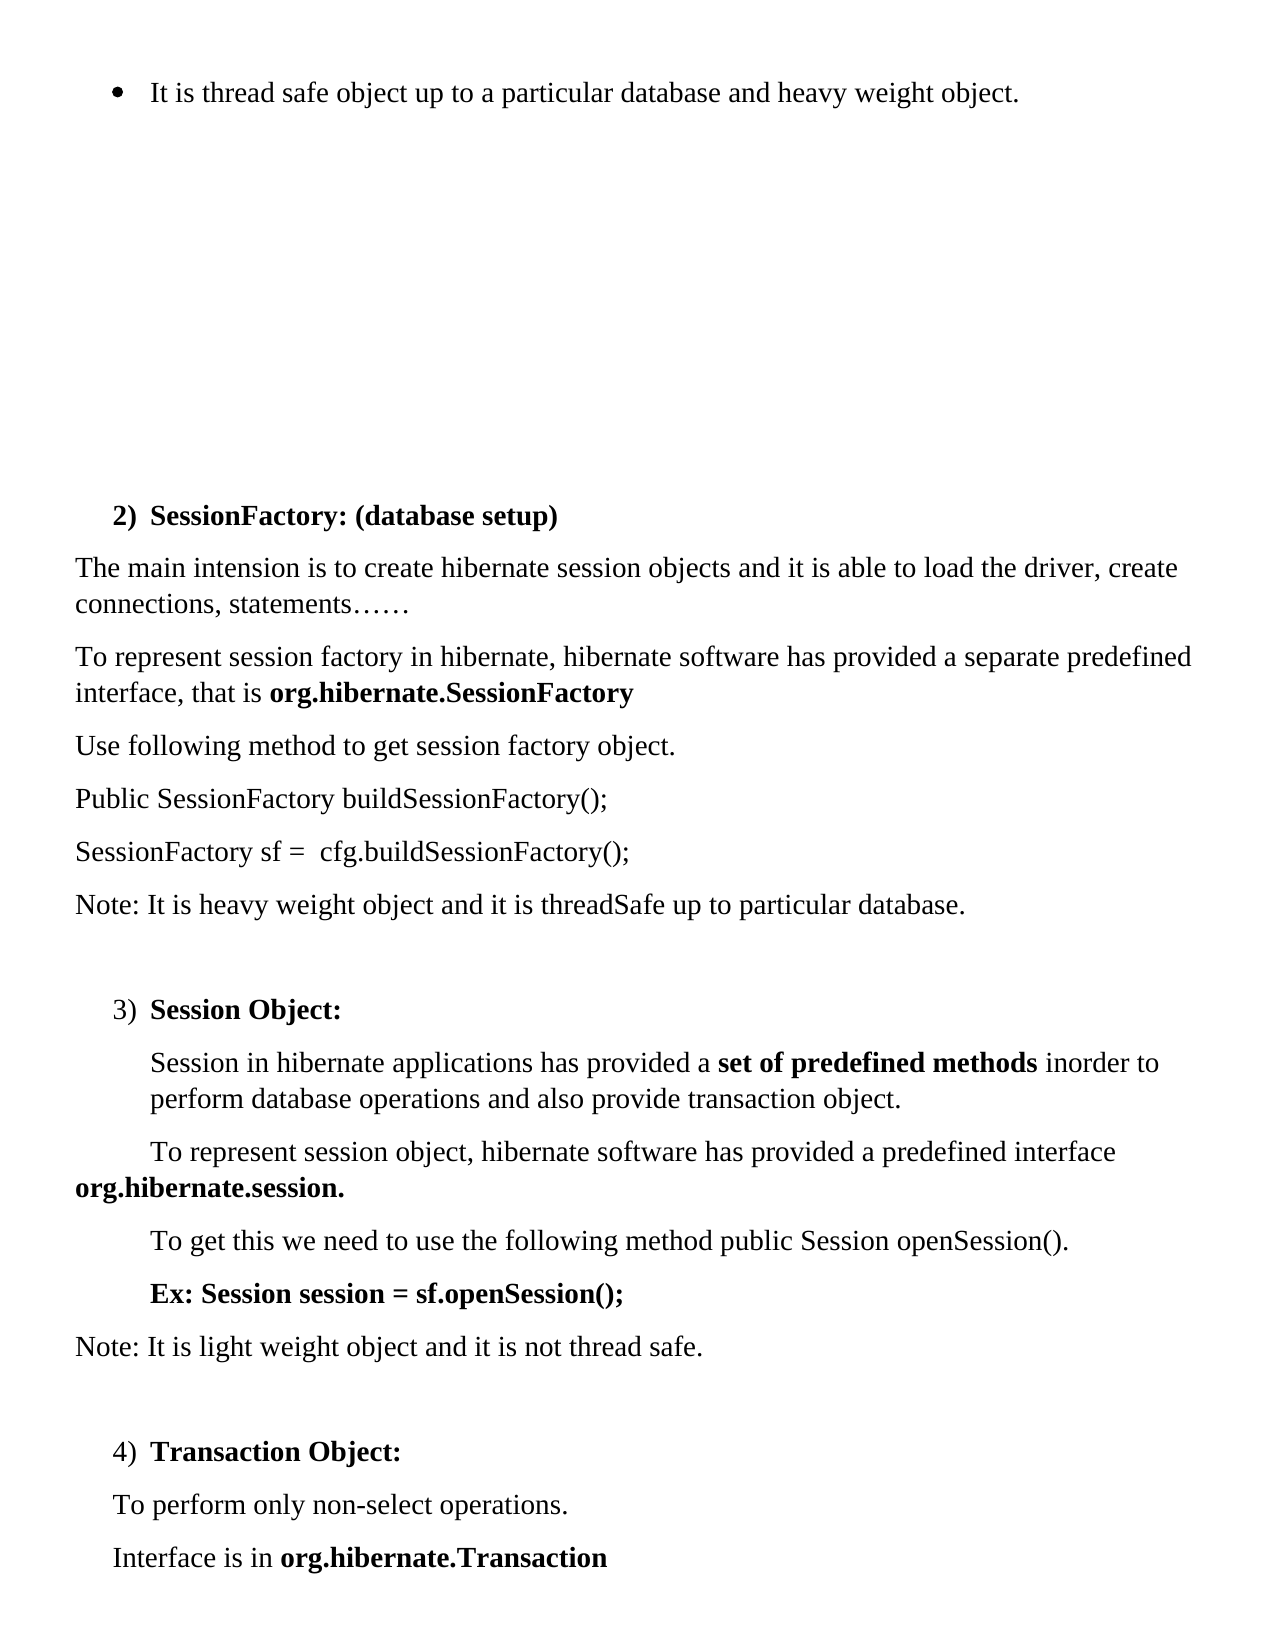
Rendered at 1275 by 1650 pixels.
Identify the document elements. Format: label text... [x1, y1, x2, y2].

list SessionFactory: (database setup) [112, 498, 1200, 531]
text Interface is in org.hibernate.Transaction [112, 1540, 1200, 1573]
list It is thread safe object up to a particular database and heavy weight object. [112, 75, 1200, 109]
text The main intension is to create hibernate session objects and it is able to load the driver, create connections, statements…… [75, 550, 1200, 620]
text Ex: Session session = sf.openSession(); [75, 1276, 1200, 1309]
text To perform only non-select operations. [112, 1487, 1200, 1521]
text To represent session factory in hibernate, hibernate software has provided a separate predefined interface, that is org.hibernate.SessionFactory [75, 639, 1200, 709]
text To represent session object, hibernate software has provided a predefined interface org.hibernate.session. [75, 1134, 1200, 1204]
text Session in hibernate applications has provided a set of predefined methods inorder to perform database operations and also provide transaction object. [150, 1045, 1200, 1115]
text SessionFactory sf = cfg.buildSessionFactory(); [75, 834, 1200, 867]
text To get this we need to use the following method public Session openSession(). [75, 1223, 1200, 1257]
text Public SessionFactory buildSessionFactory(); [75, 781, 1200, 815]
text Use following method to get session factory object. [75, 728, 1200, 762]
text Note: It is light weight object and it is not thread safe. [75, 1329, 1200, 1362]
list Transaction Object: [112, 1434, 1200, 1468]
text Note: It is heavy weight object and it is threadSafe up to particular database. [75, 887, 1200, 920]
list Session Object: [112, 992, 1200, 1026]
